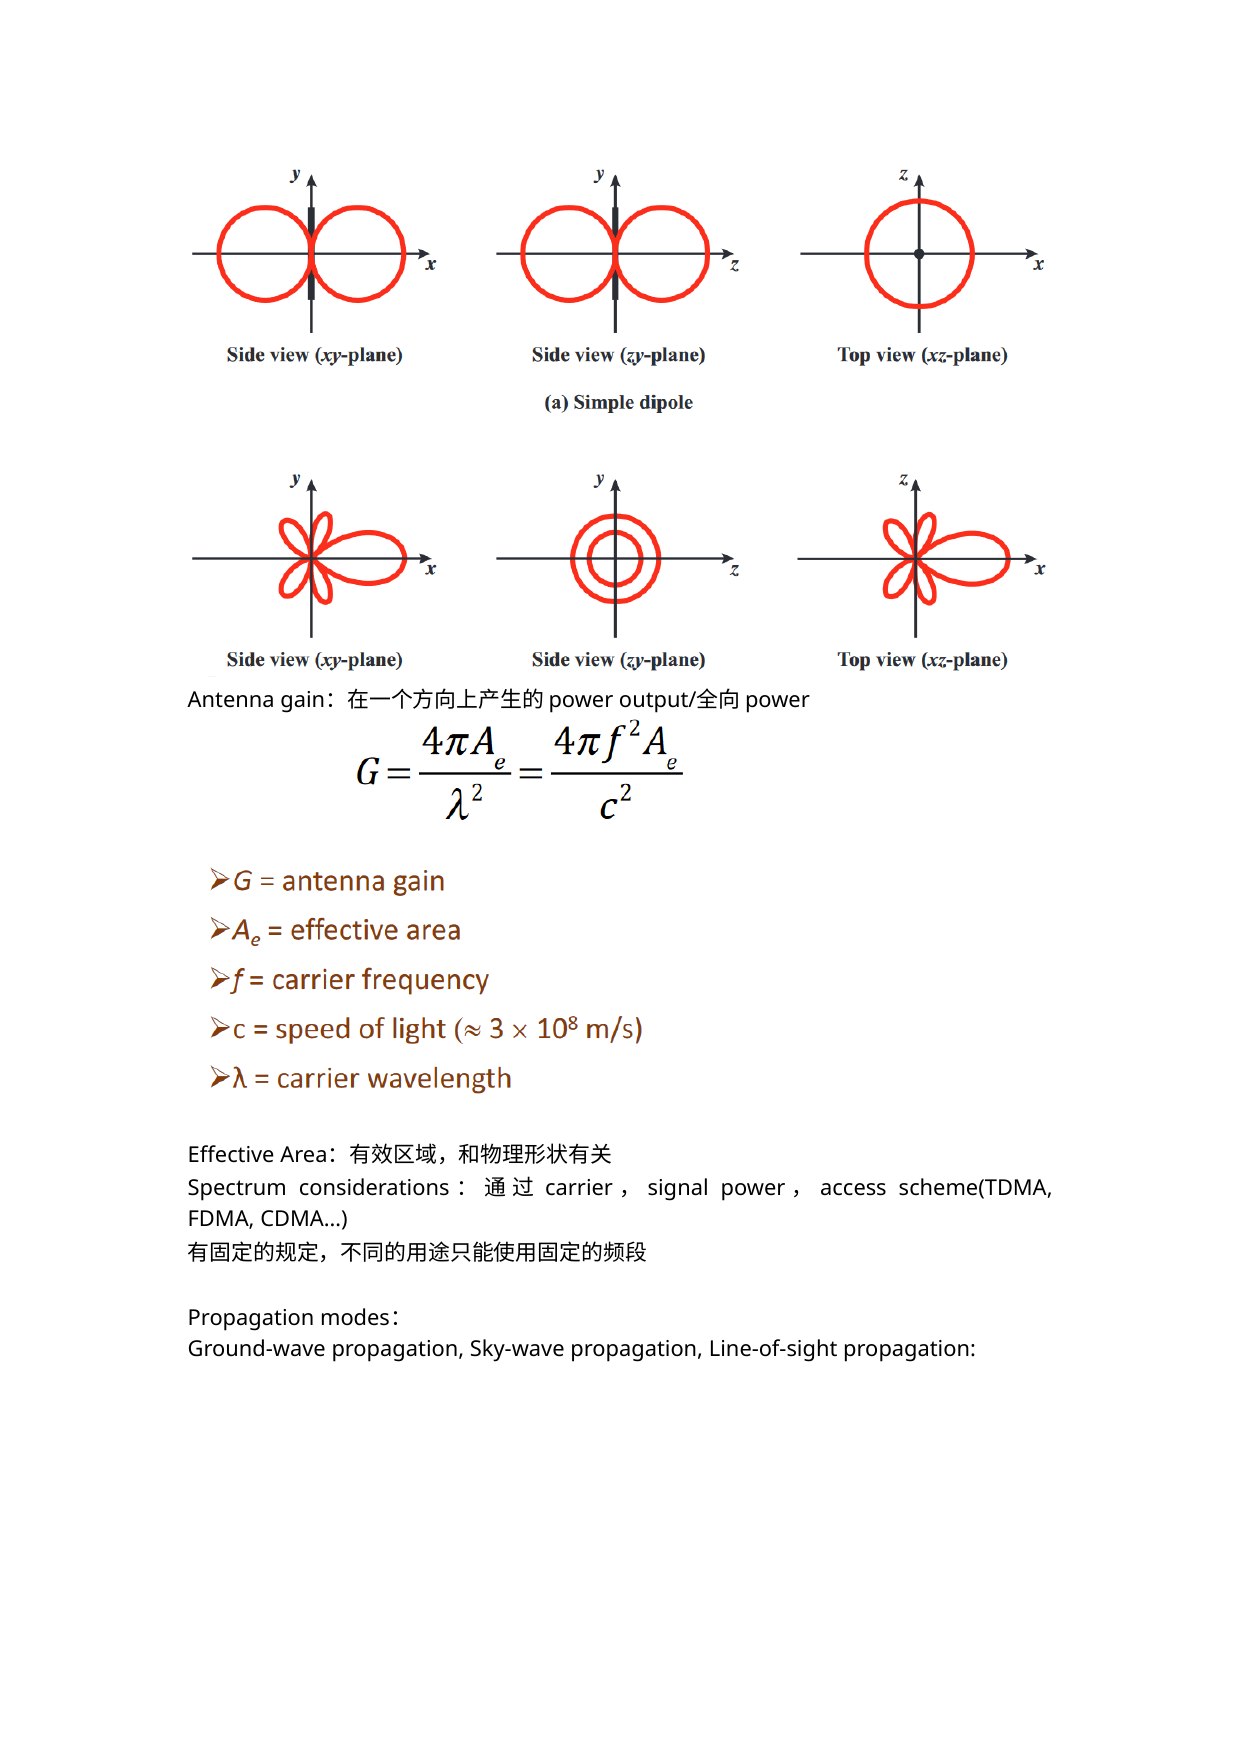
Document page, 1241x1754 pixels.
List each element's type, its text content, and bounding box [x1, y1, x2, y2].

picture [187, 162, 1053, 677]
text Propagation modes： [187, 1299, 1053, 1332]
text 有固定的规定，不同的用途只能使用固定的频段 [187, 1234, 1053, 1267]
text Spectrum considerations：通过carrier，signal power，access scheme(TDMA, FDMA, CDMA…) [187, 1169, 1053, 1234]
picture [187, 714, 793, 1113]
text Ground-wave propagation, Sky-wave propagation, Line-of-sight propagation: [187, 1332, 1053, 1364]
text Effective Area：有效区域，和物理形状有关 [187, 1137, 1053, 1169]
text Antenna gain：在一个方向上产生的power output/全向power [187, 682, 1053, 714]
